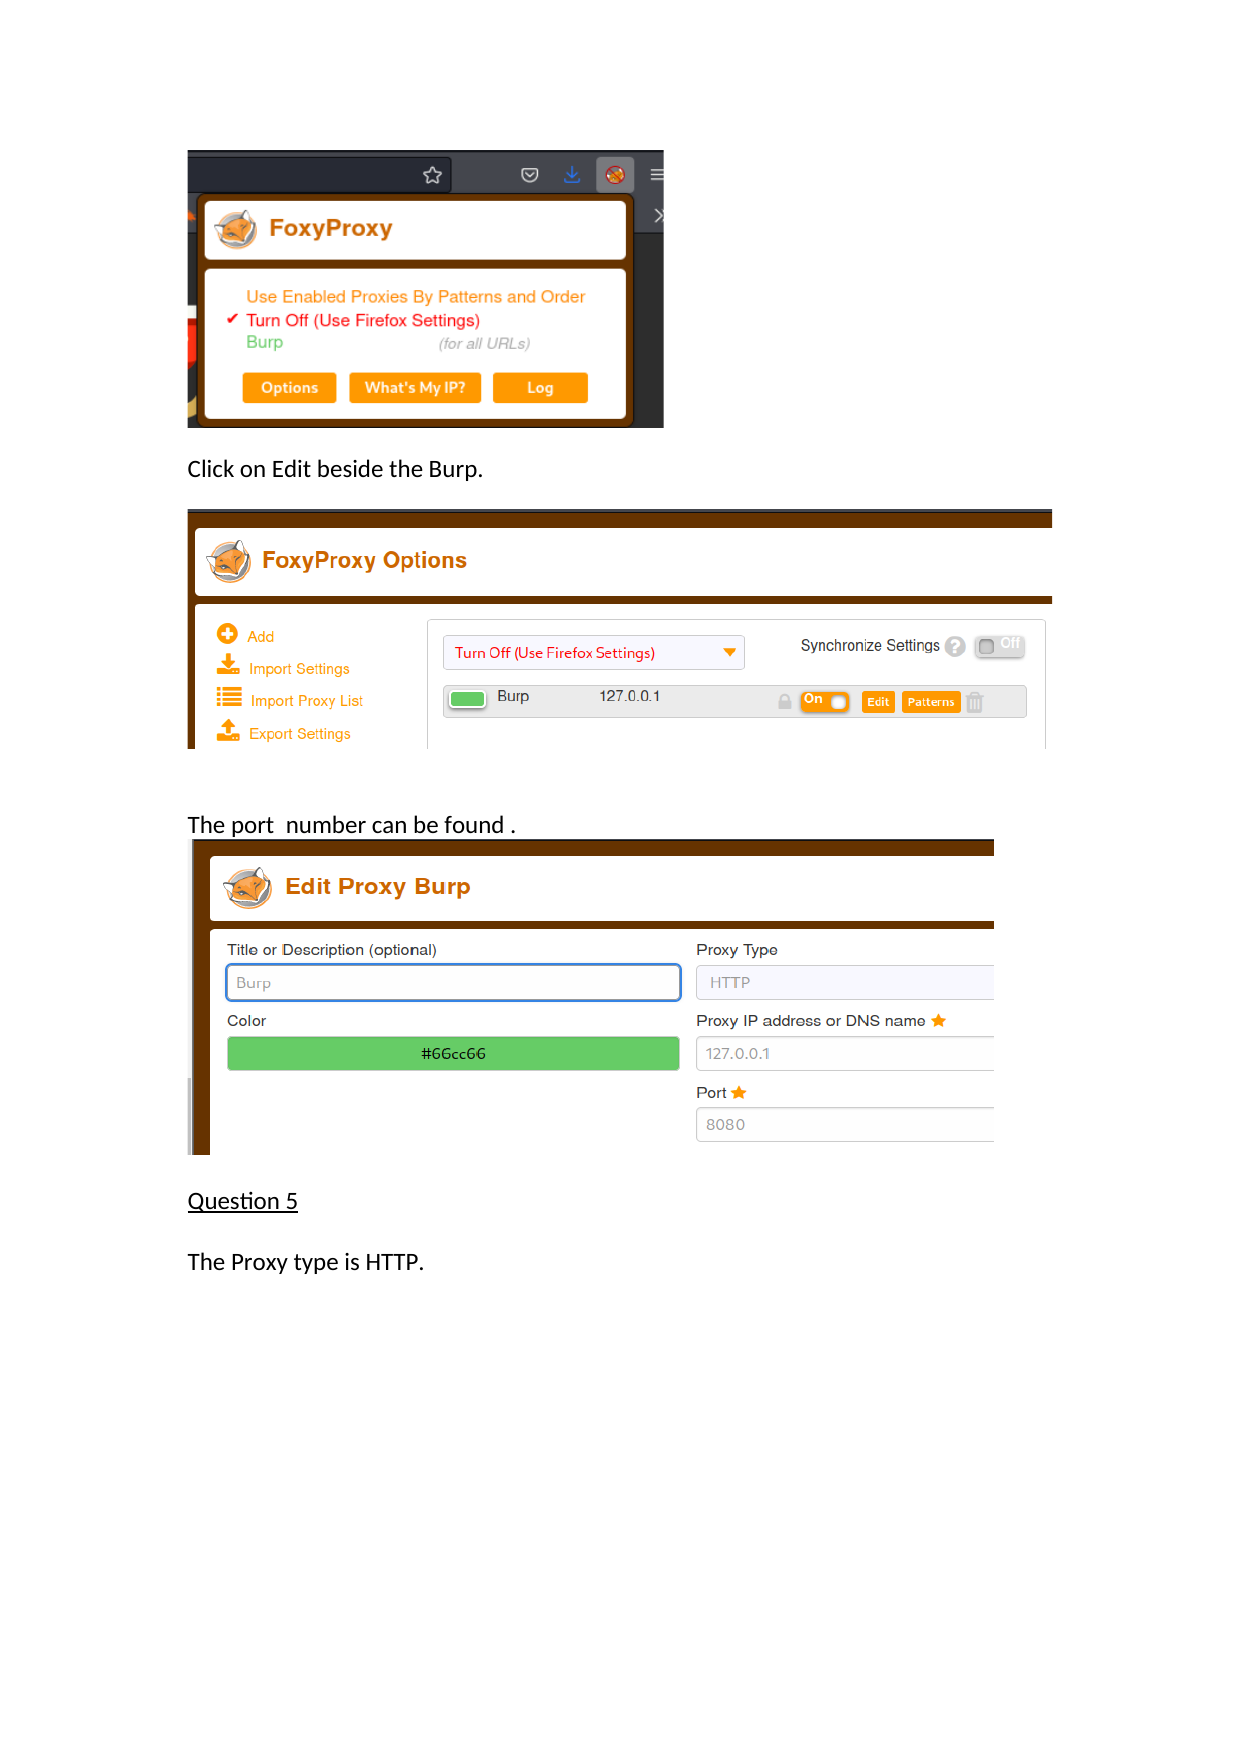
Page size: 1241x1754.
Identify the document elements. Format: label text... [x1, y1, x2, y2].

picture [187, 839, 994, 1155]
text Click on Edit beside the Burp. [187, 453, 1053, 484]
picture [187, 509, 1053, 749]
text The port number can be found . [187, 809, 1053, 840]
text The Proxy type is HTTP. [187, 1246, 1053, 1277]
picture [187, 150, 664, 428]
text Question 5 [187, 1185, 1053, 1216]
